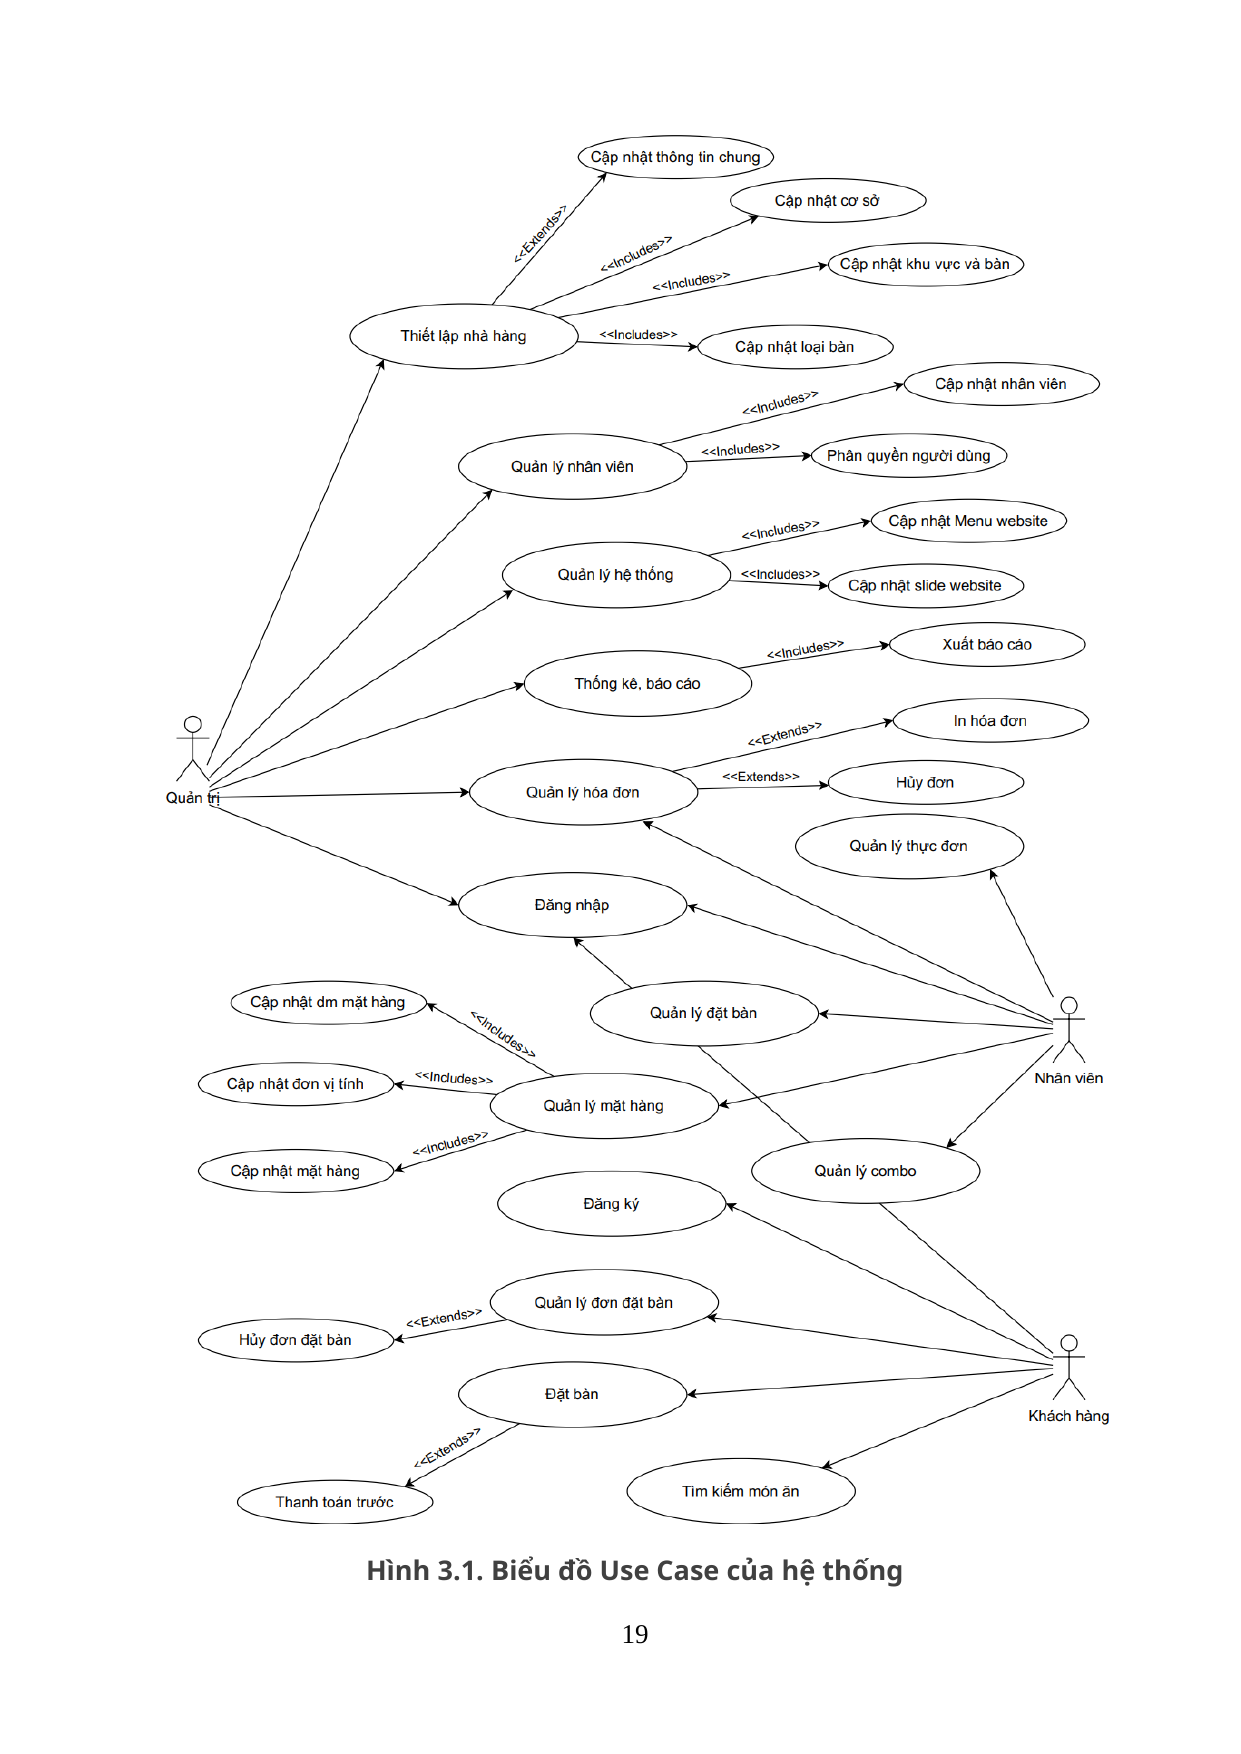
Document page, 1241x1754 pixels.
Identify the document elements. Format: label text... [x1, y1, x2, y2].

picture [156, 118, 1114, 1524]
text Hình 3.1. Biểu đồ Use Case của hệ thống [148, 1551, 1122, 1588]
